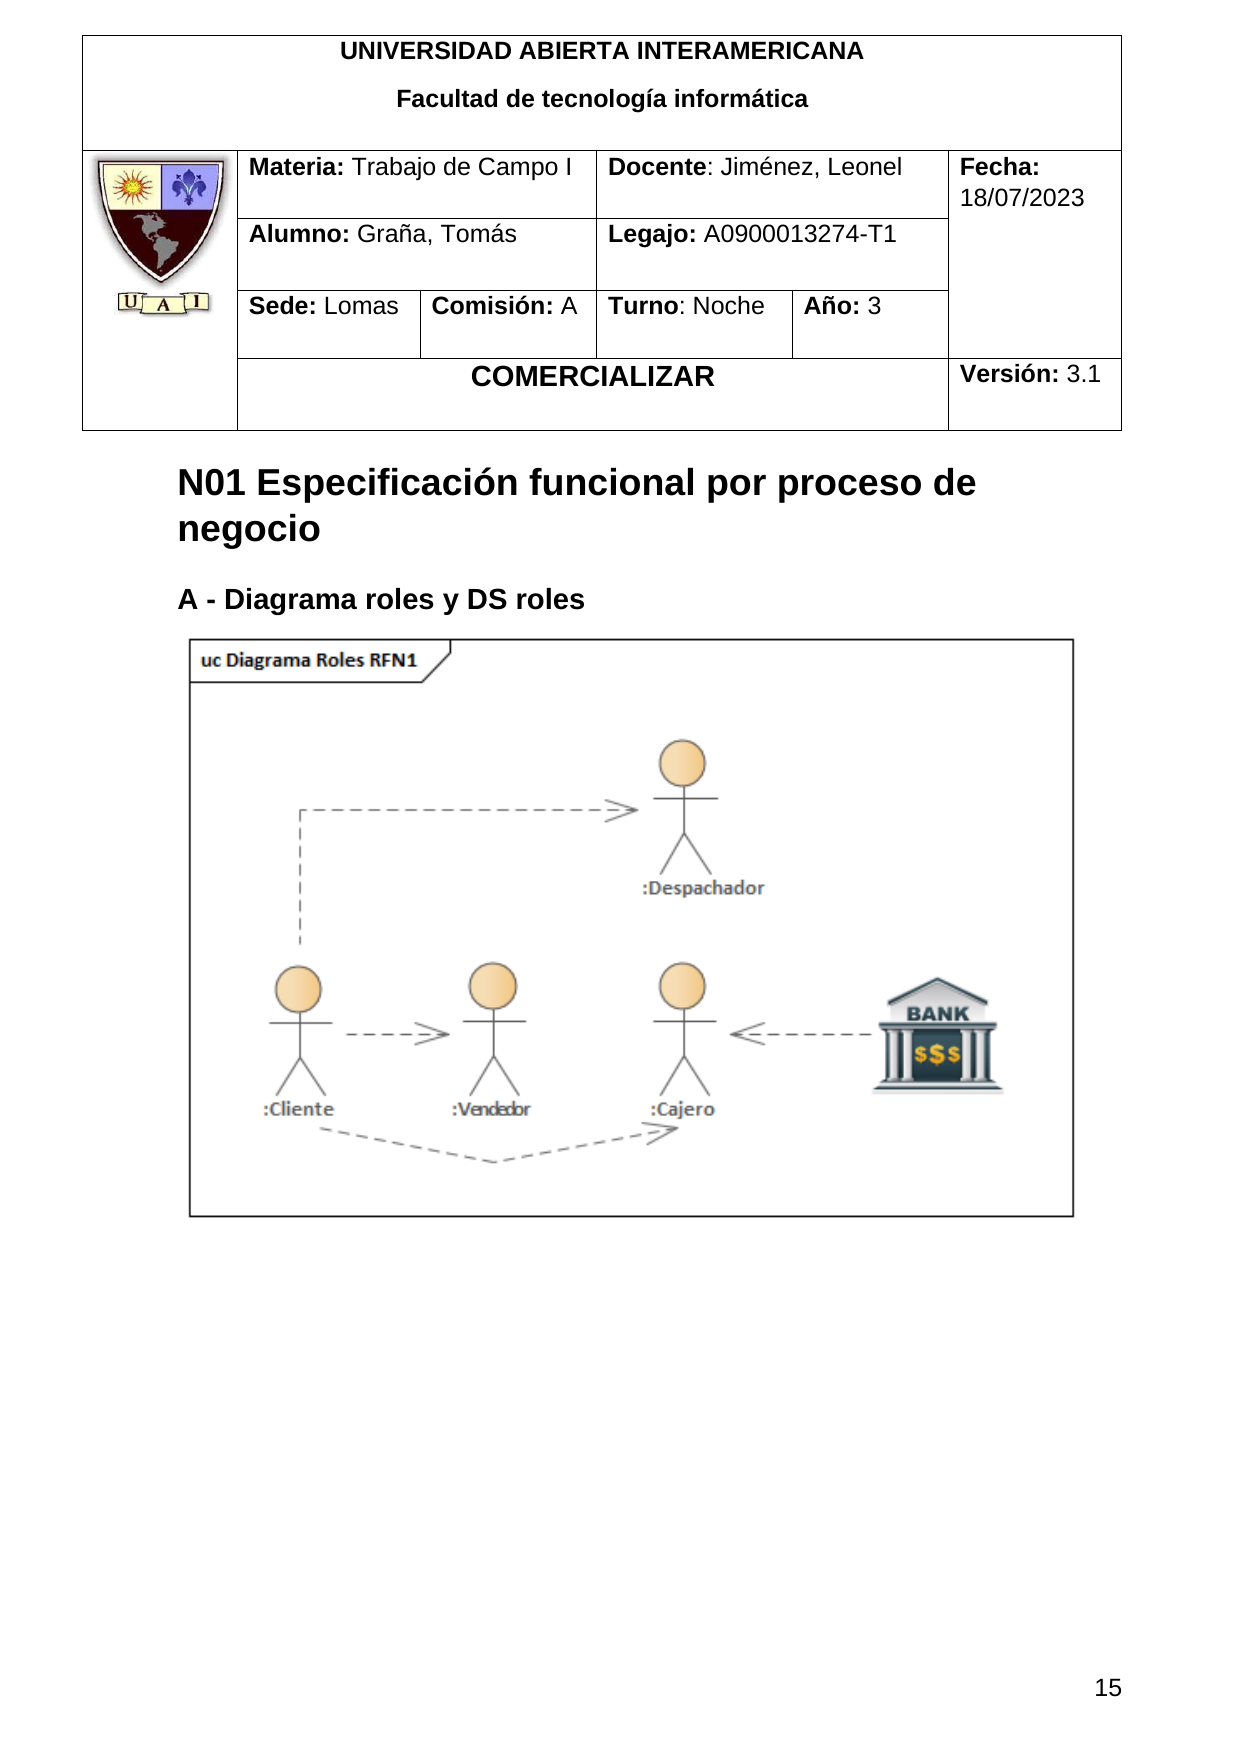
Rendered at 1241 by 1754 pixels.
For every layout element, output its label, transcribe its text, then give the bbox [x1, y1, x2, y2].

picture [87, 151, 234, 320]
subtitle N01 Especificación funcional por proceso de negocio [177, 460, 1122, 549]
subtitle A - Diagrama roles y DS roles [177, 582, 1122, 616]
picture [177, 626, 1086, 1229]
